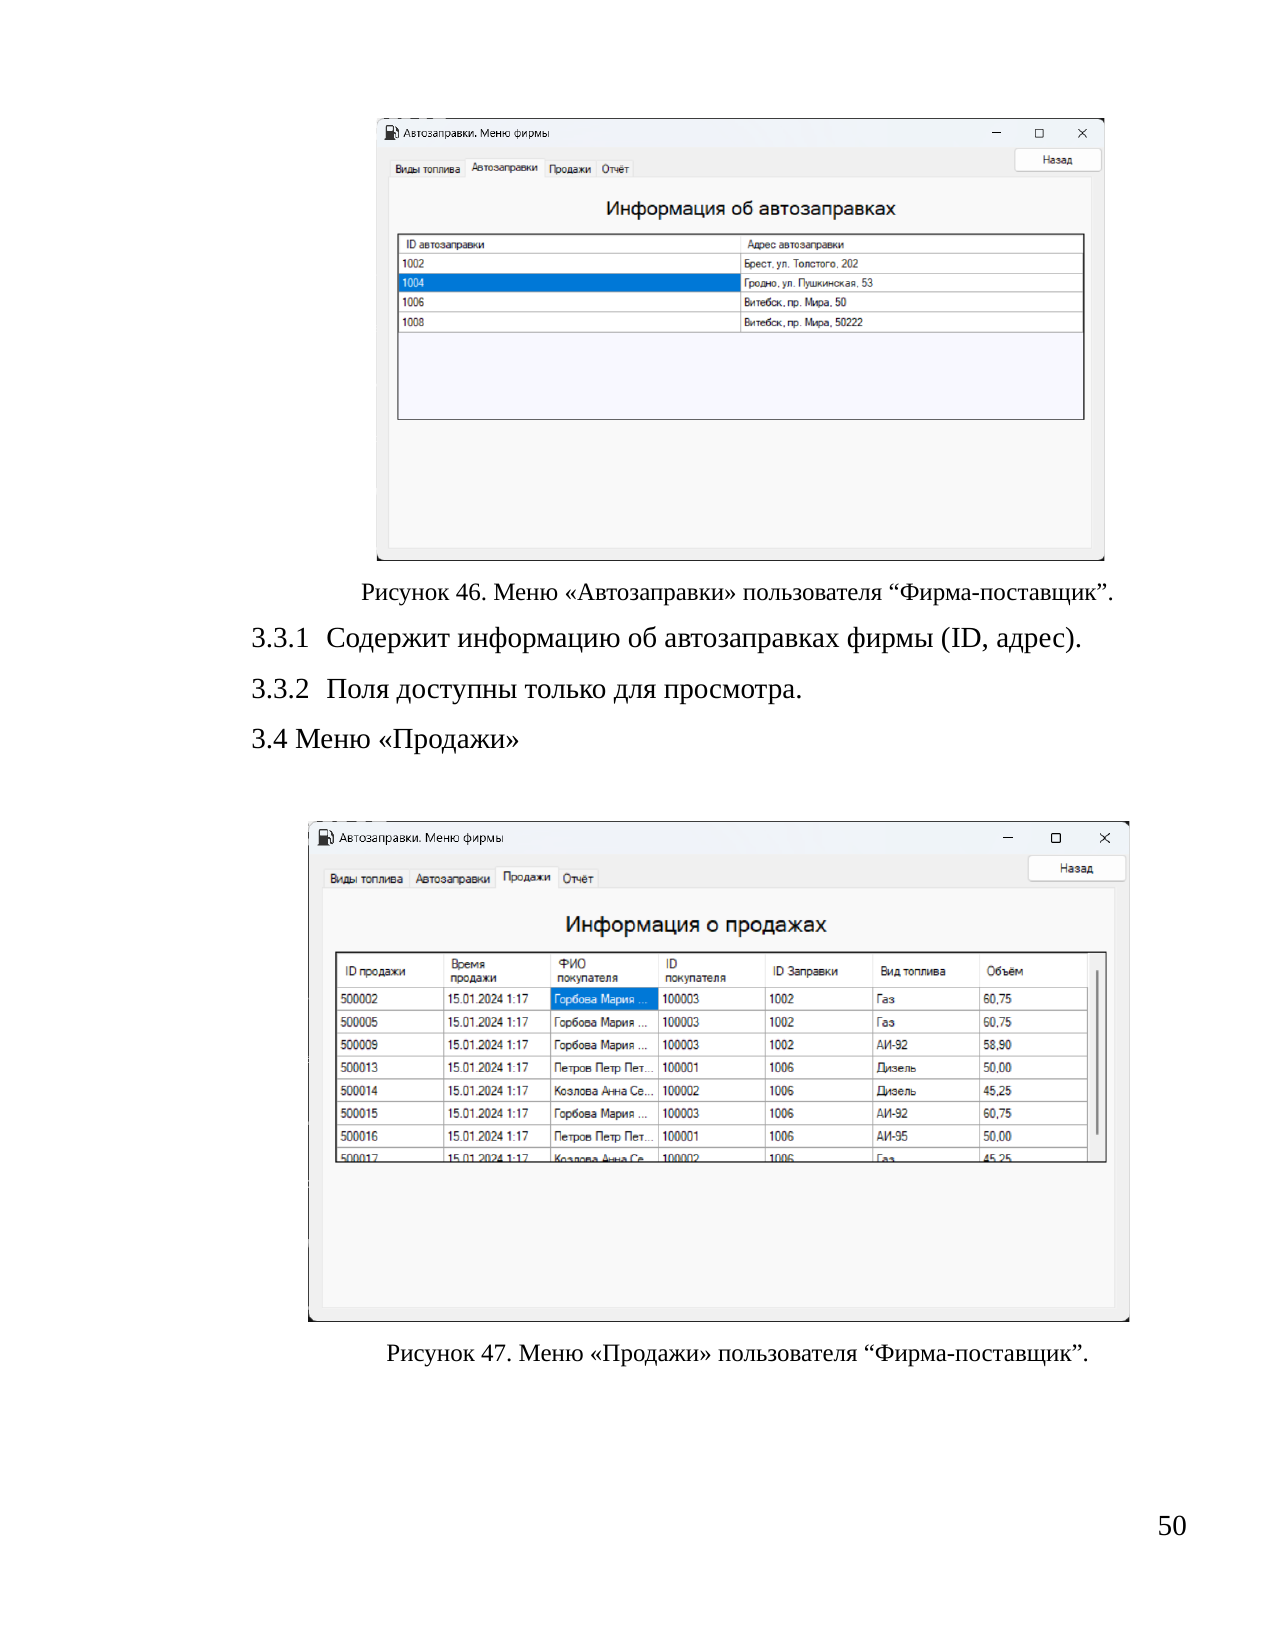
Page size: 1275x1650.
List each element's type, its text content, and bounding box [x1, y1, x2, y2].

list Содержит информацию об автозаправках фирмы (ID, адрес). [251, 621, 1186, 654]
text Рисунок 46. Меню «Автозаправки» пользователя “Фирма-поставщик”. [288, 577, 1186, 606]
picture [308, 821, 1130, 1322]
text Рисунок 47. Меню «Продажи» пользователя “Фирма-поставщик”. [288, 1338, 1186, 1367]
list Меню «Продажи» [251, 721, 1186, 755]
list Поля доступны только для просмотра. [251, 671, 1186, 704]
picture [376, 118, 1105, 561]
